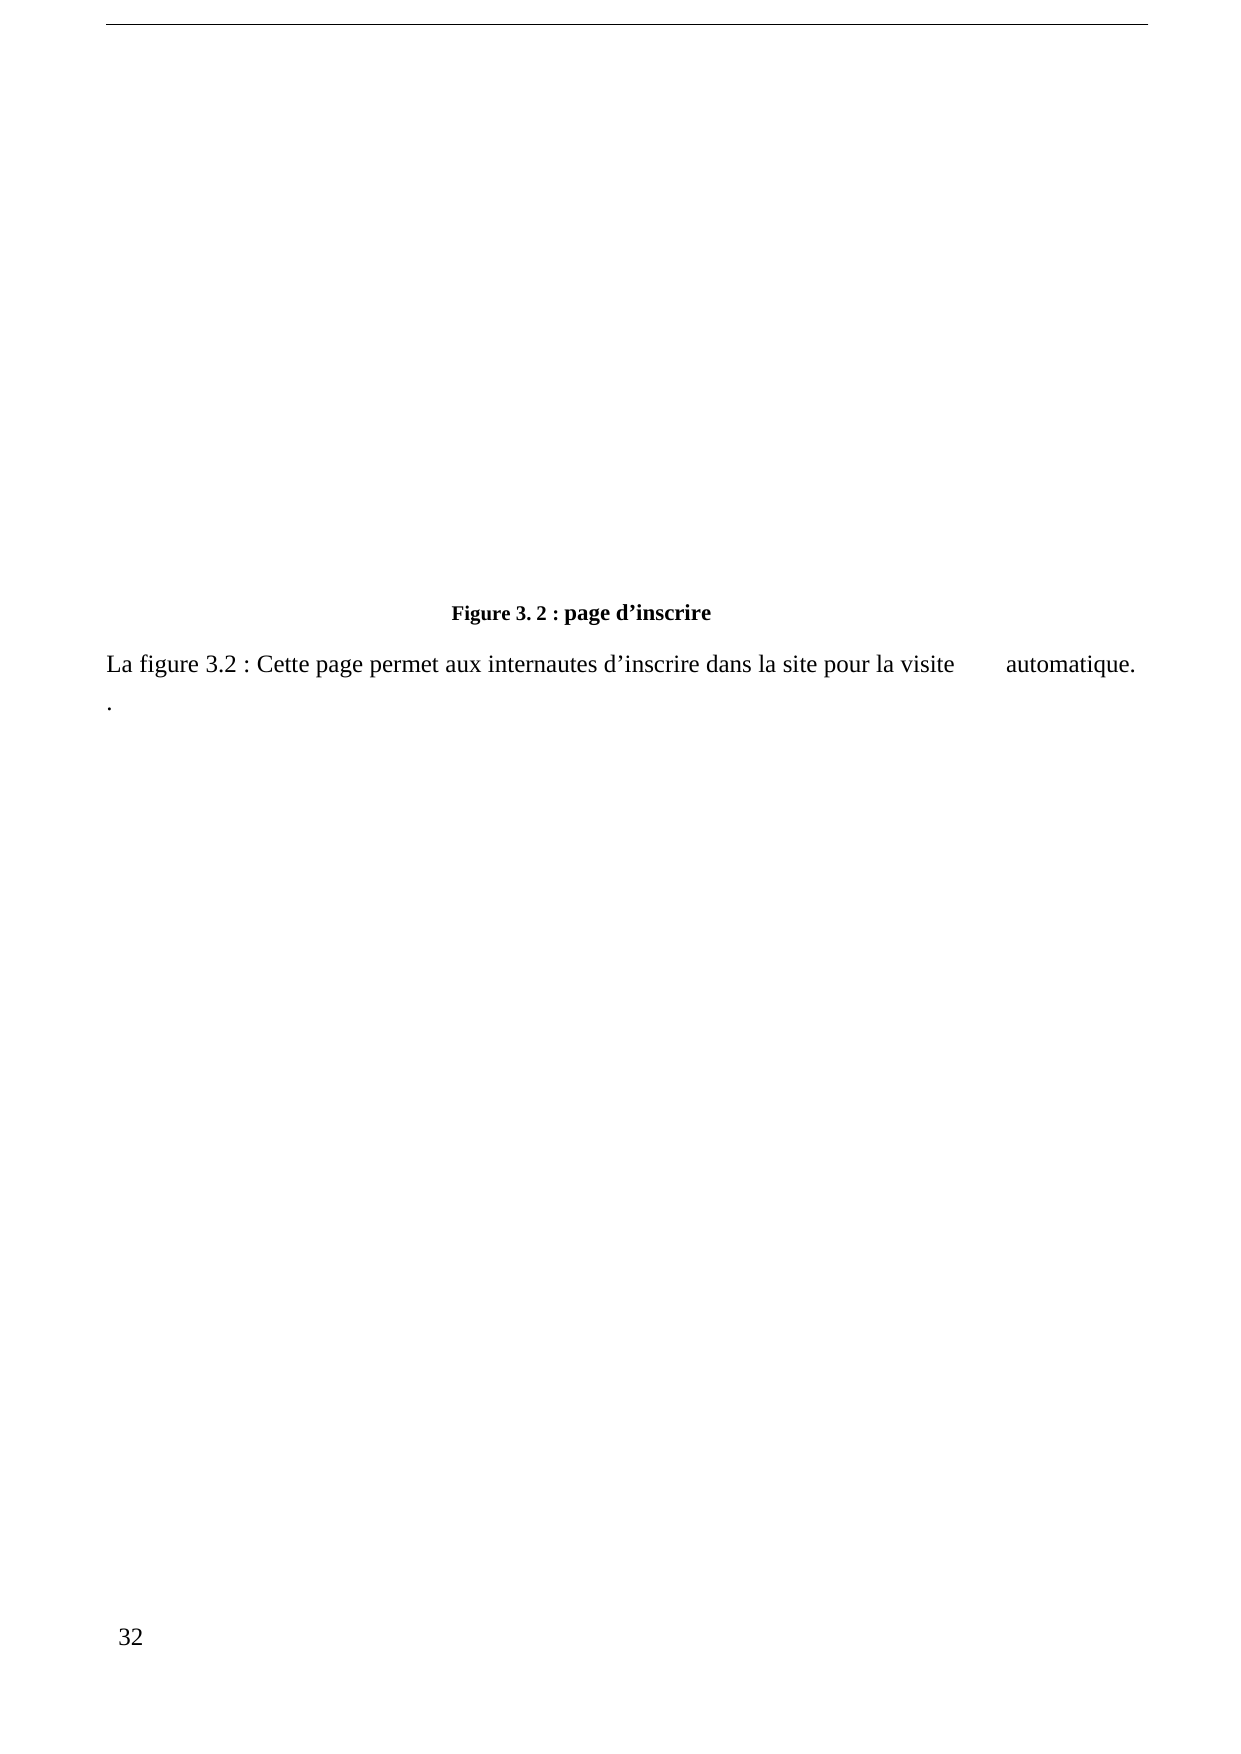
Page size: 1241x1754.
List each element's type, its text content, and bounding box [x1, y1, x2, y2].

text La figure 3.2 : Cette page permet aux internautes d’inscrire dans la site pour la visite automatique. . [106, 649, 1137, 716]
text Figure 3. 2 : page d’inscrire [106, 599, 1148, 625]
